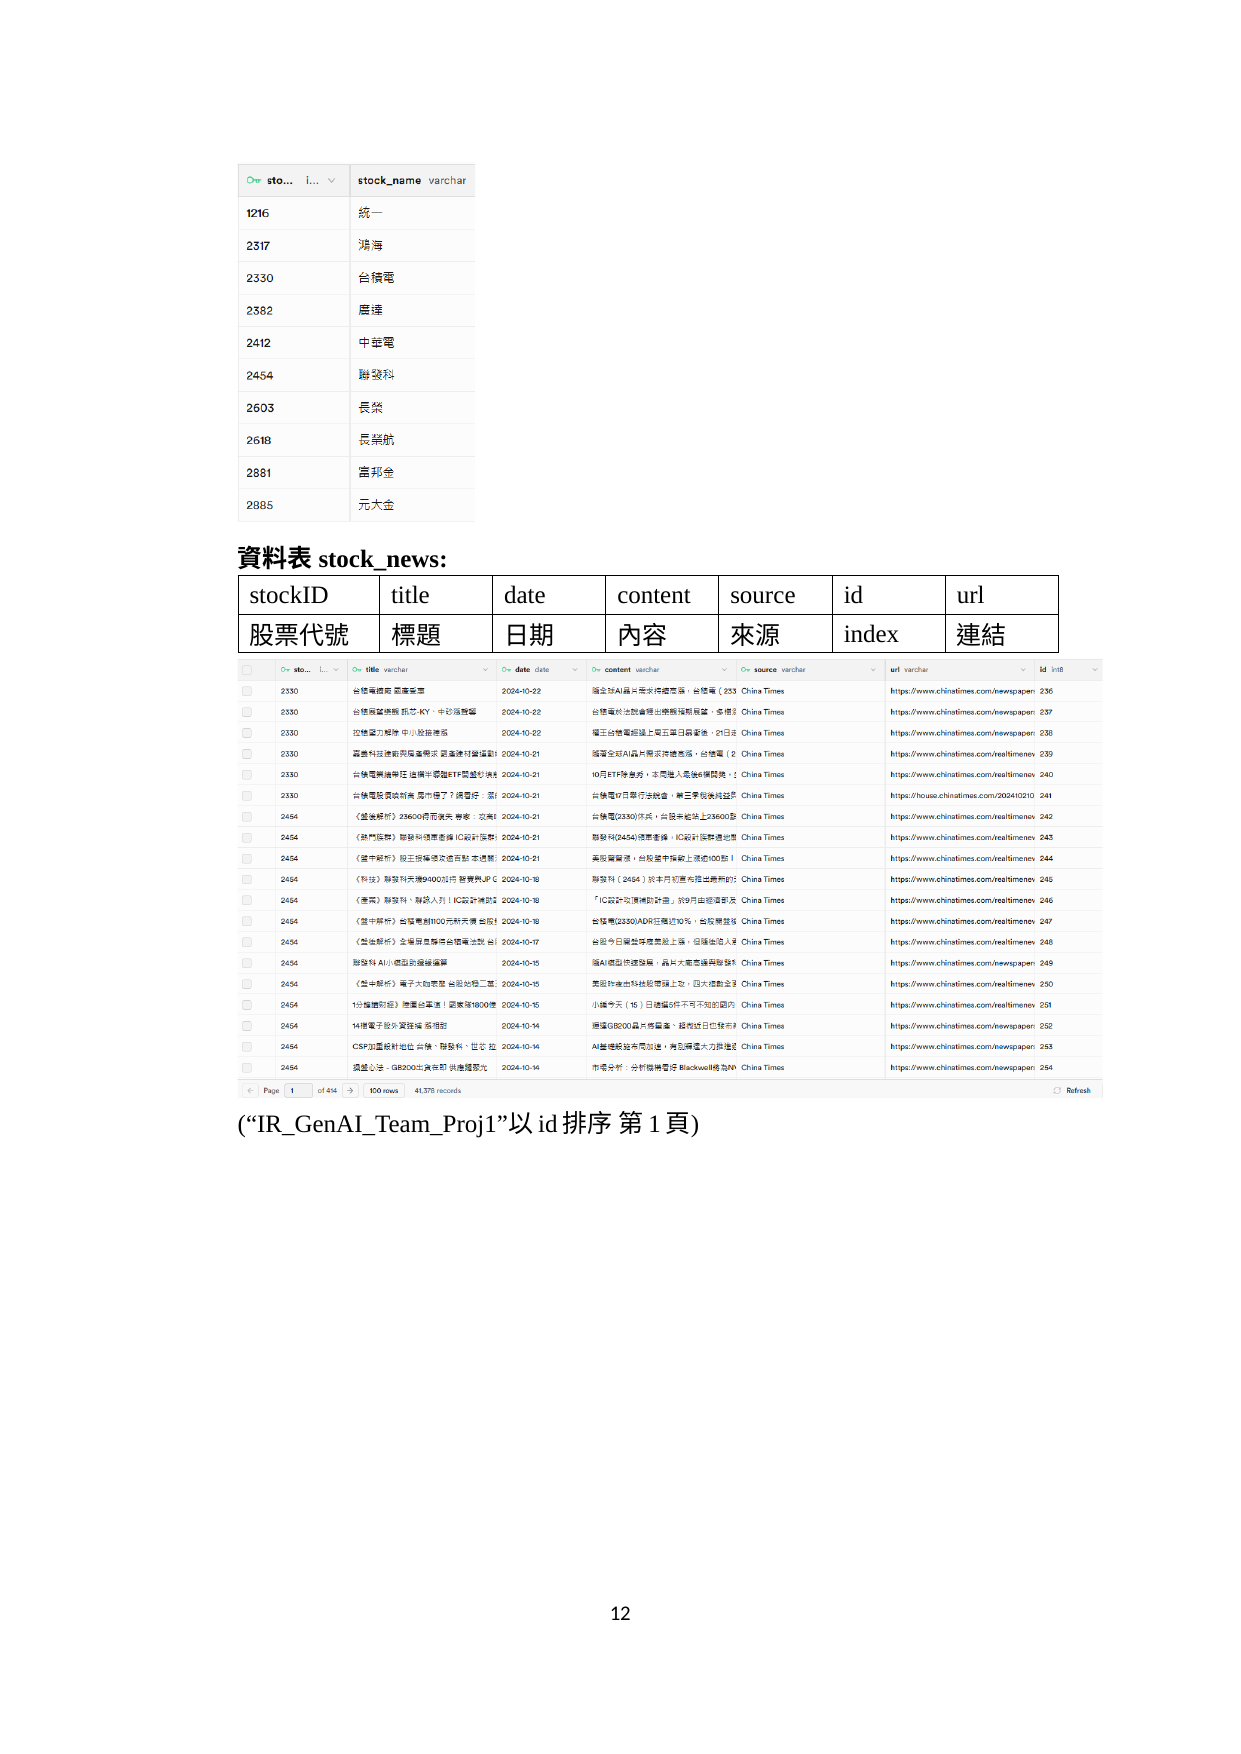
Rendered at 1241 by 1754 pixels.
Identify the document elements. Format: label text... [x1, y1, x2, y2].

table_header stockID [239, 576, 379, 613]
list (“IR_GenAI_Team_Proj1”以id排序 第1頁) [237, 1103, 1053, 1141]
table_header id [833, 576, 945, 613]
table_cell index [833, 615, 945, 652]
picture [237, 658, 1103, 1098]
list 資料表 stock_news: [237, 537, 1053, 575]
table_cell 日期 [493, 615, 605, 652]
table_header content [606, 576, 718, 613]
table_header source [719, 576, 832, 613]
table_cell 連結 [946, 615, 1058, 652]
table_header url [946, 576, 1058, 613]
picture [237, 162, 476, 522]
table_cell 內容 [606, 615, 718, 652]
table_header title [380, 576, 492, 613]
table_header date [493, 576, 605, 613]
table_cell 來源 [719, 615, 832, 652]
table_cell 標題 [380, 615, 492, 652]
table_cell 股票代號 [239, 615, 379, 652]
